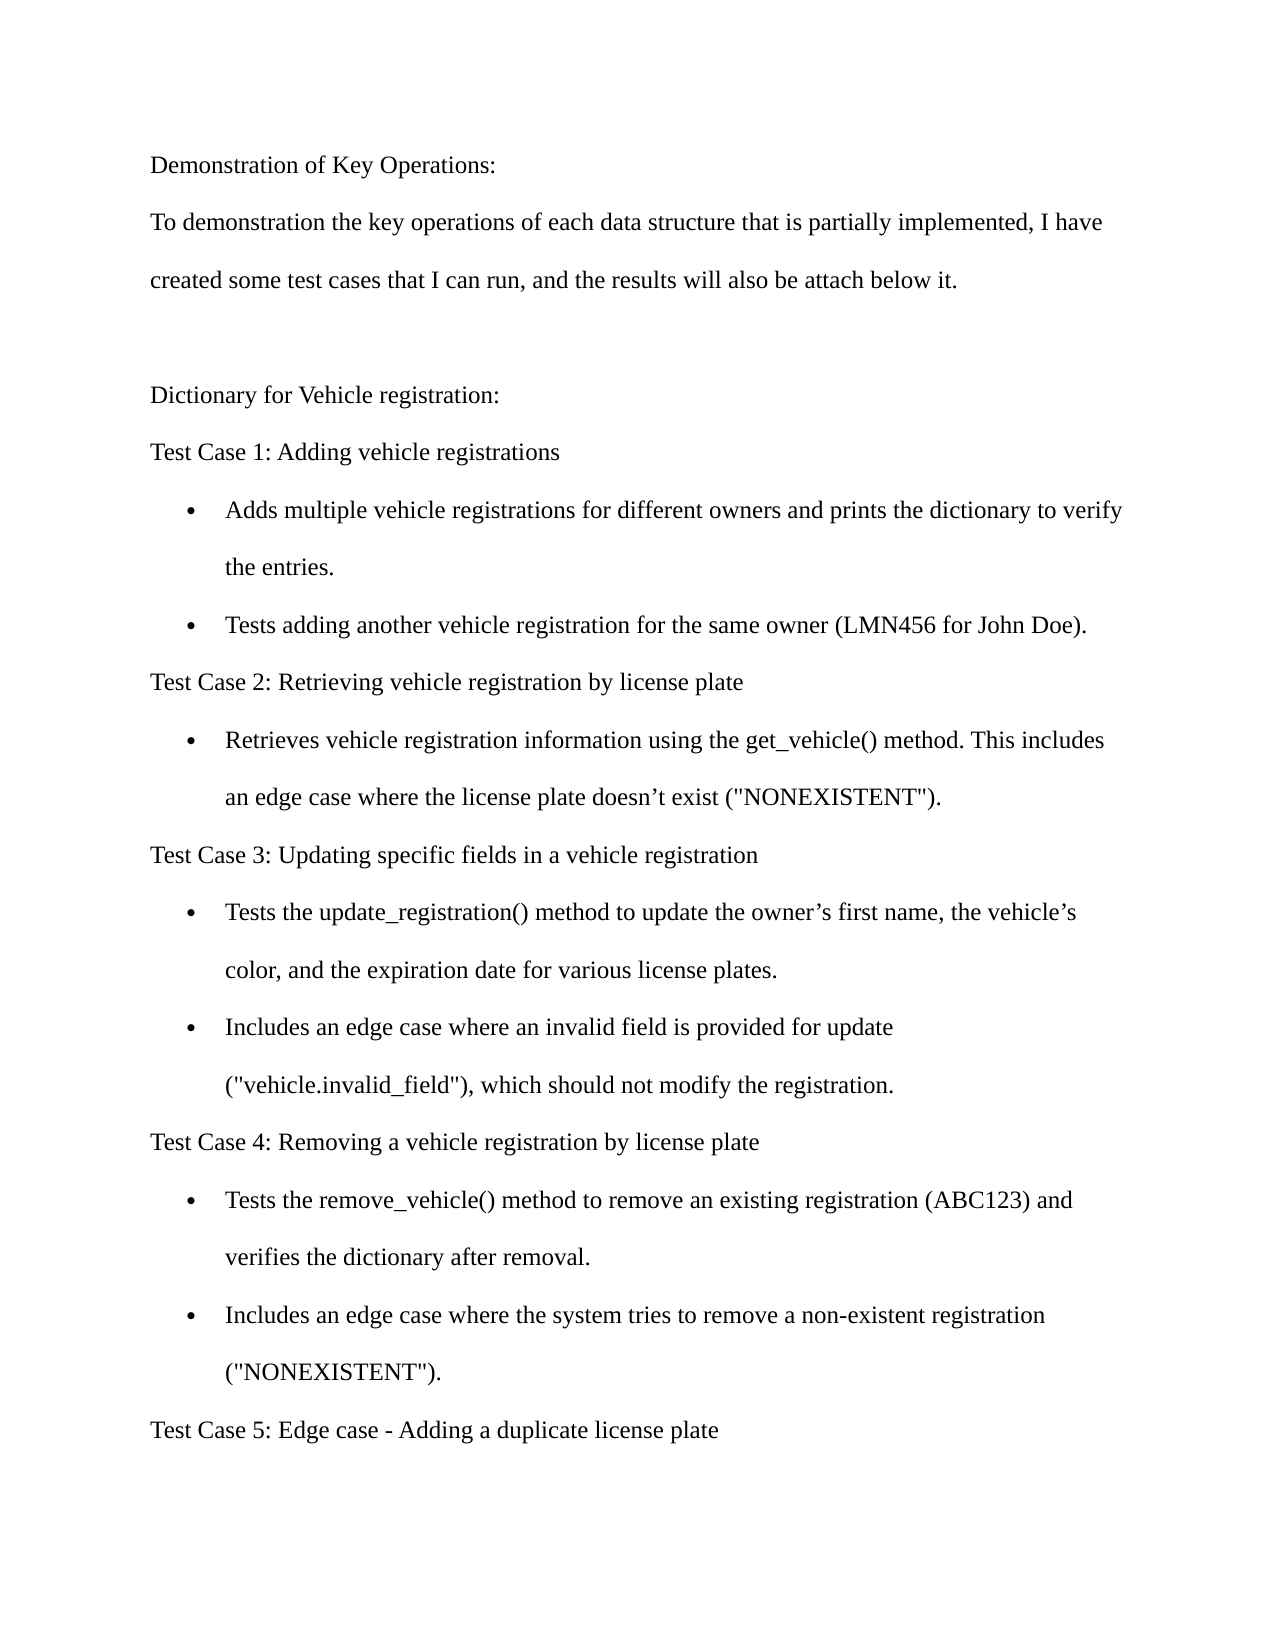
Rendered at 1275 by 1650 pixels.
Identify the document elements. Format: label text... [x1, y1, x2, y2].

text Test Case 4: Removing a vehicle registration by license plate [150, 1127, 1125, 1156]
list Adds multiple vehicle registrations for different owners and prints the dictionary to verify the entries. [187, 495, 1125, 581]
list Tests adding another vehicle registration for the same owner (LMN456 for John Doe). [187, 610, 1125, 639]
list Includes an edge case where the system tries to remove a non-existent registration ("NONEXISTENT"). [187, 1300, 1125, 1386]
list Tests the update_registration() method to update the owner’s first name, the vehicle’s color, and the expiration date for various license plates. [187, 897, 1125, 984]
text Test Case 5: Edge case - Adding a duplicate license plate [150, 1415, 1125, 1444]
text Test Case 1: Adding vehicle registrations [150, 437, 1125, 466]
text Dictionary for Vehicle registration: [150, 380, 1125, 409]
text To demonstration the key operations of each data structure that is partially implemented, I have created some test cases that I can run, and the results will also be attach below it. [150, 207, 1125, 294]
list Retrieves vehicle registration information using the get_vehicle() method. This includes an edge case where the license plate doesn’t exist ("NONEXISTENT"). [187, 725, 1125, 811]
text Test Case 3: Updating specific fields in a vehicle registration [150, 840, 1125, 869]
list Tests the remove_vehicle() method to remove an existing registration (ABC123) and verifies the dictionary after removal. [187, 1185, 1125, 1271]
text Demonstration of Key Operations: [150, 150, 1125, 179]
list Includes an edge case where an invalid field is provided for update ("vehicle.invalid_field"), which should not modify the registration. [187, 1012, 1125, 1099]
text Test Case 2: Retrieving vehicle registration by license plate [150, 667, 1125, 696]
